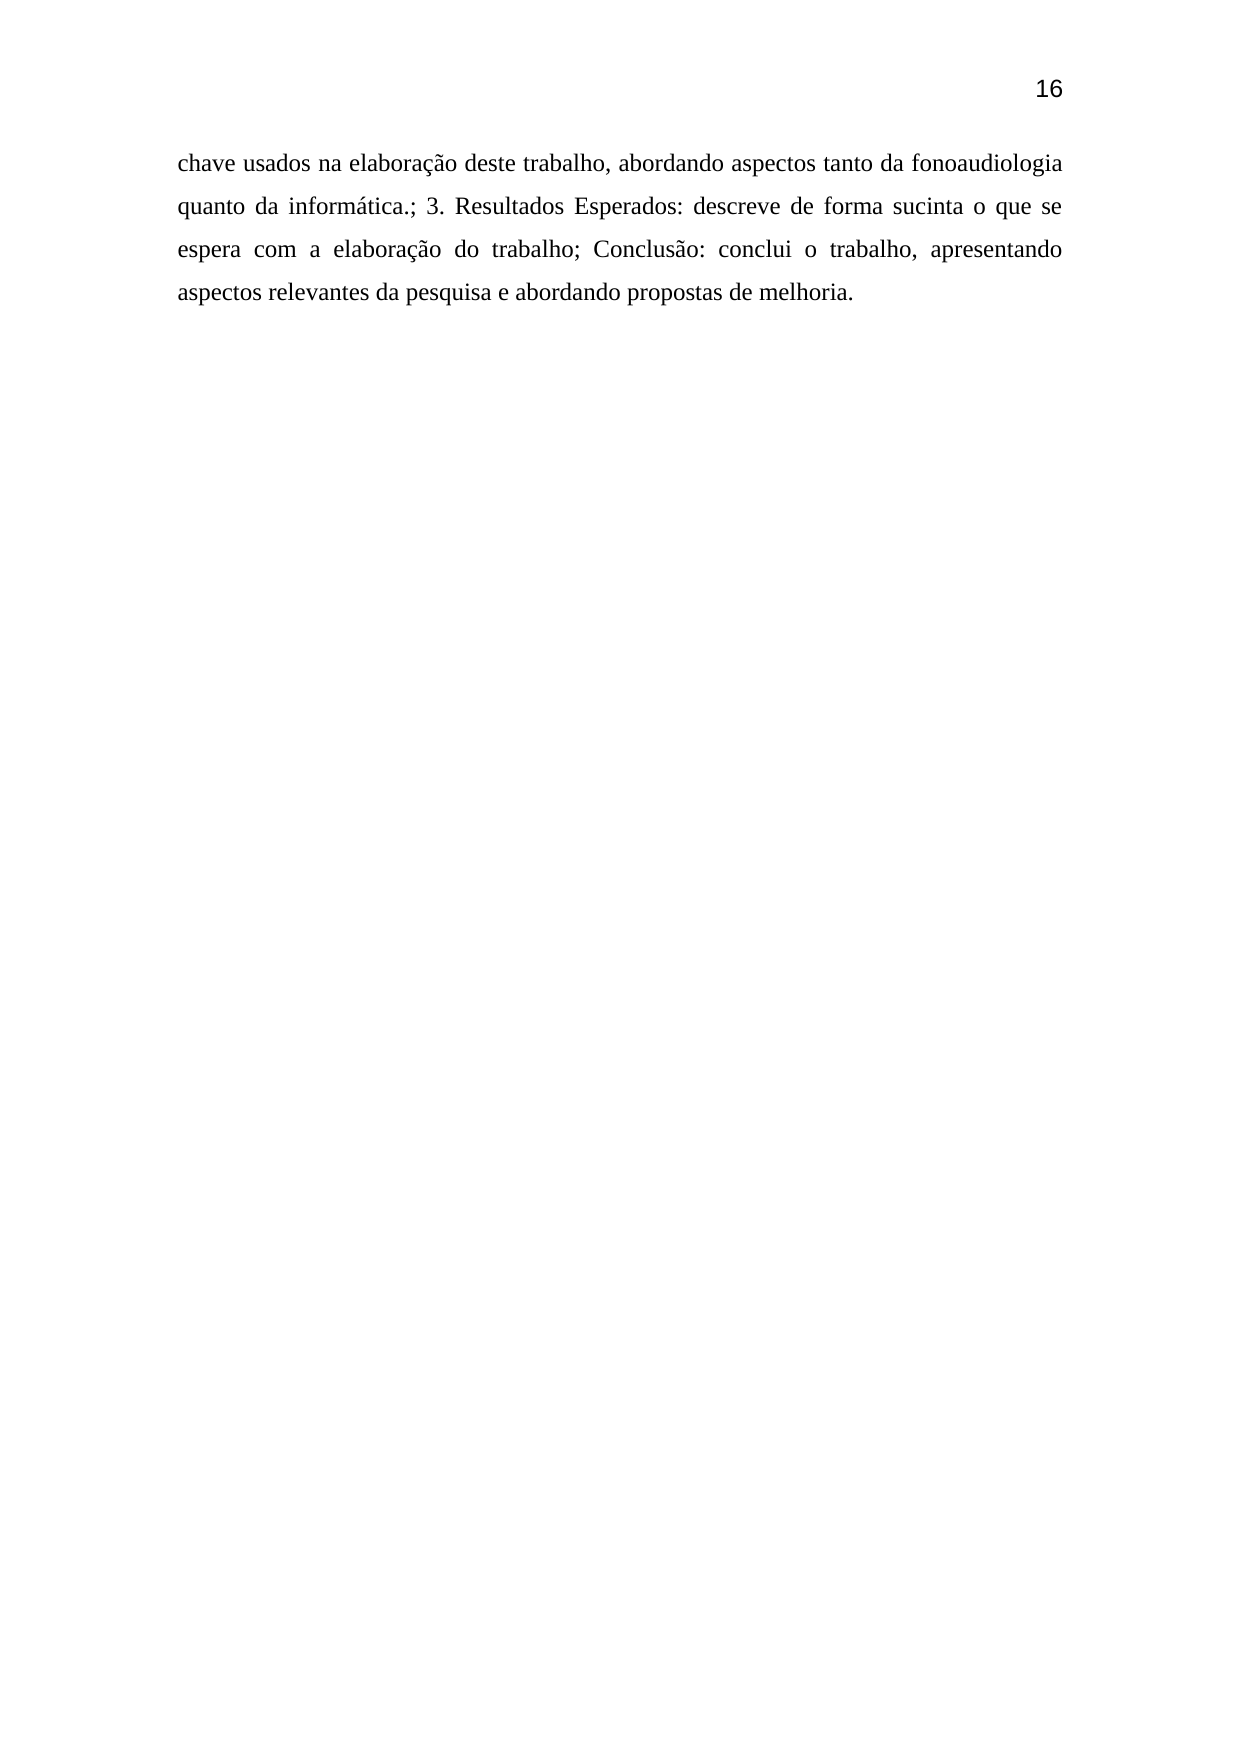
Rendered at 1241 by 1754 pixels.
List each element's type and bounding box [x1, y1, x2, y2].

text [177, 148, 1063, 306]
